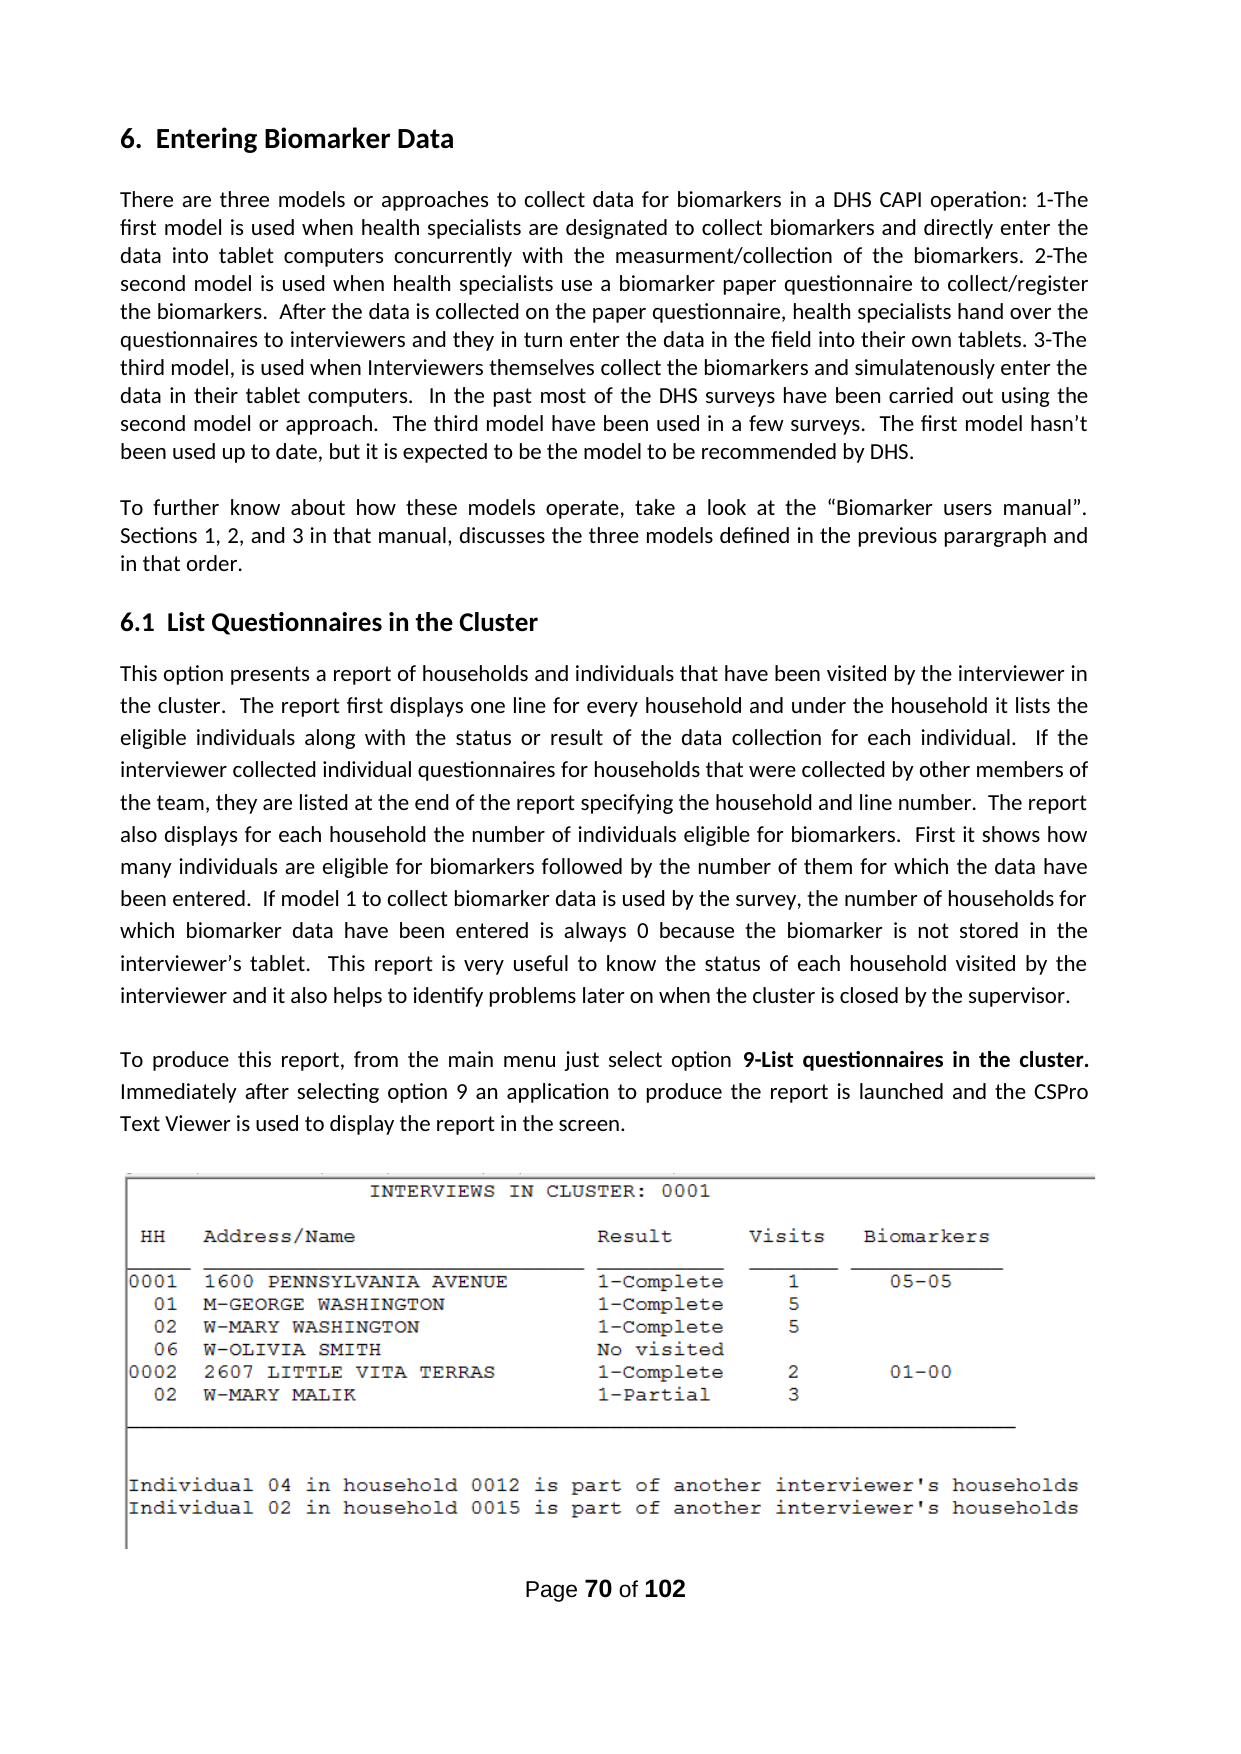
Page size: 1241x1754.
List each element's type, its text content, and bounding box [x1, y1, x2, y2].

text There are three models or approaches to collect data for biomarkers in a DHS CAPI operation: 1-The first model is used when health specialists are designated to collect biomarkers and directly enter the data into tablet computers concurrently with the measurment/collection of the biomarkers. 2-The second model is used when health specialists use a biomarker paper questionnaire to collect/register the biomarkers. After the data is collected on the paper questionnaire, health specialists hand over the questionnaires to interviewers and they in turn enter the data in the field into their own tablets. 3-The third model, is used when Interviewers themselves collect the biomarkers and simulatenously enter the data in their tablet computers. In the past most of the DHS surveys have been carried out using the second model or approach. The third model have been used in a few surveys. The first model hasn’t been used up to date, but it is expected to be the model to be recommended by DHS. [120, 185, 1090, 465]
picture [120, 1173, 1096, 1549]
subtitle 6.1 List Questionnaires in the Cluster [120, 605, 1090, 638]
text This option presents a report of households and individuals that have been visited by the interviewer in the cluster. The report first displays one line for every household and under the household it lists the eligible individuals along with the status or result of the data collection for each individual. If the interviewer collected individual questionnaires for households that were collected by other members of the team, they are listed at the end of the report specifying the household and line number. The report also displays for each household the number of individuals eligible for biomarkers. First it shows how many individuals are eligible for biomarkers followed by the number of them for which the data have been entered. If model 1 to collect biomarker data is used by the survey, the number of households for which biomarker data have been entered is always 0 because the biomarker is not stored in the interviewer’s tablet. This report is very useful to know the status of each household visited by the interviewer and it also helps to identify problems later on when the cluster is closed by the supervisor. [120, 659, 1090, 1009]
subtitle 6. Entering Biomarker Data [120, 120, 1090, 156]
text To further know about how these models operate, take a look at the “Biomarker users manual”. Sections 1, 2, and 3 in that manual, discusses the three models defined in the previous parargraph and in that order. [120, 493, 1090, 577]
text To produce this report, from the main menu just select option 9-List questionnaires in the cluster. Immediately after selecting option 9 an application to produce the report is launched and the CSPro Text Viewer is used to display the report in the screen. [120, 1045, 1090, 1138]
